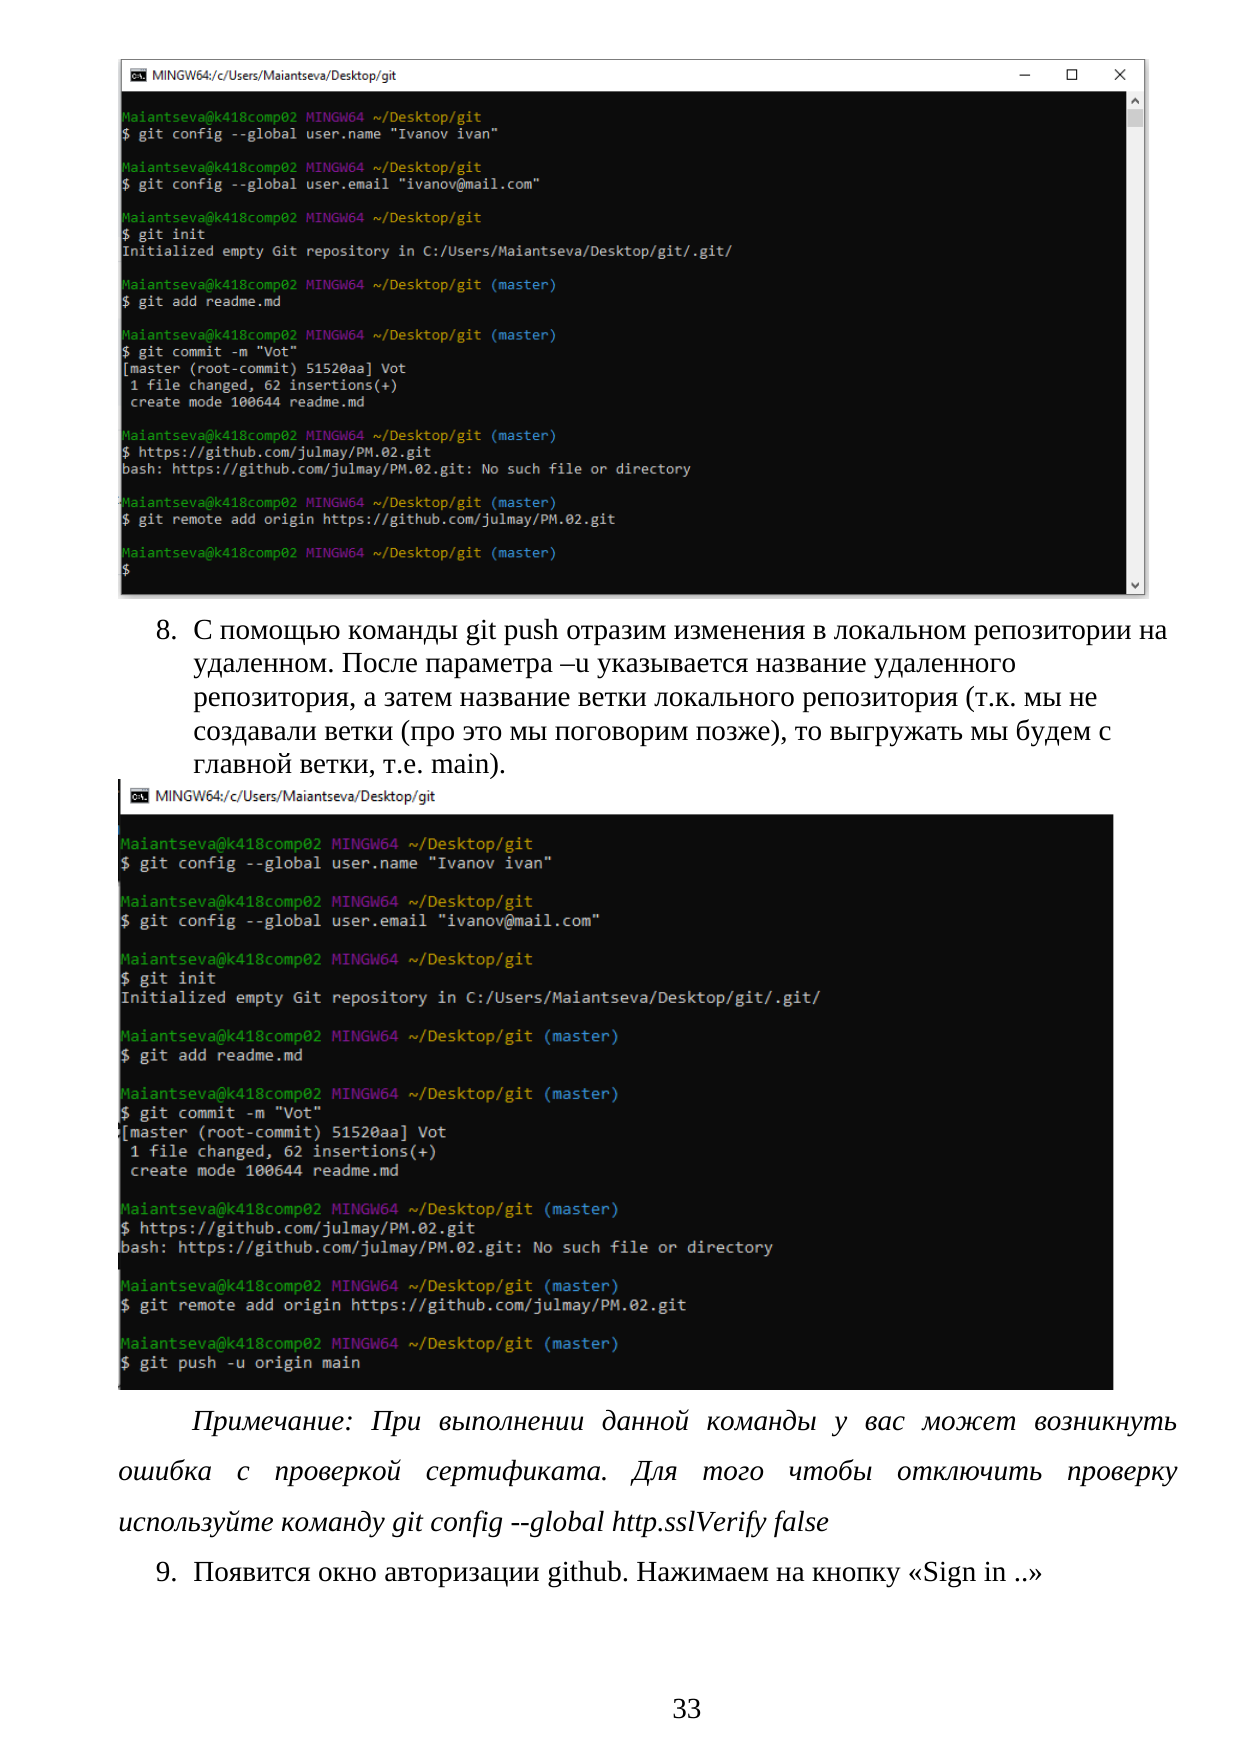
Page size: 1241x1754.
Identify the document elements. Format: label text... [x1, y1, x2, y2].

picture [118, 779, 1114, 1390]
list С помощью команды git push отразим изменения в локальном репозитории на удаленном. После параметра –u указывается название удаленного репозитория, а затем название ветки локального репозитория (т.к. мы не создавали ветки (про это мы поговорим позже), то выгружать мы будем с главной ветки, т.е. main). [156, 612, 1181, 780]
text Примечание: При выполнении данной команды у вас может возникнуть ошибка с проверкой сертификата. Для того чтобы отключить проверку используйте команду git config --global http.sslVerify false [118, 1403, 1181, 1537]
list Появится окно авторизации github. Нажимаем на кнопку «Sign in ..» [156, 1554, 1181, 1588]
picture [118, 59, 1150, 599]
